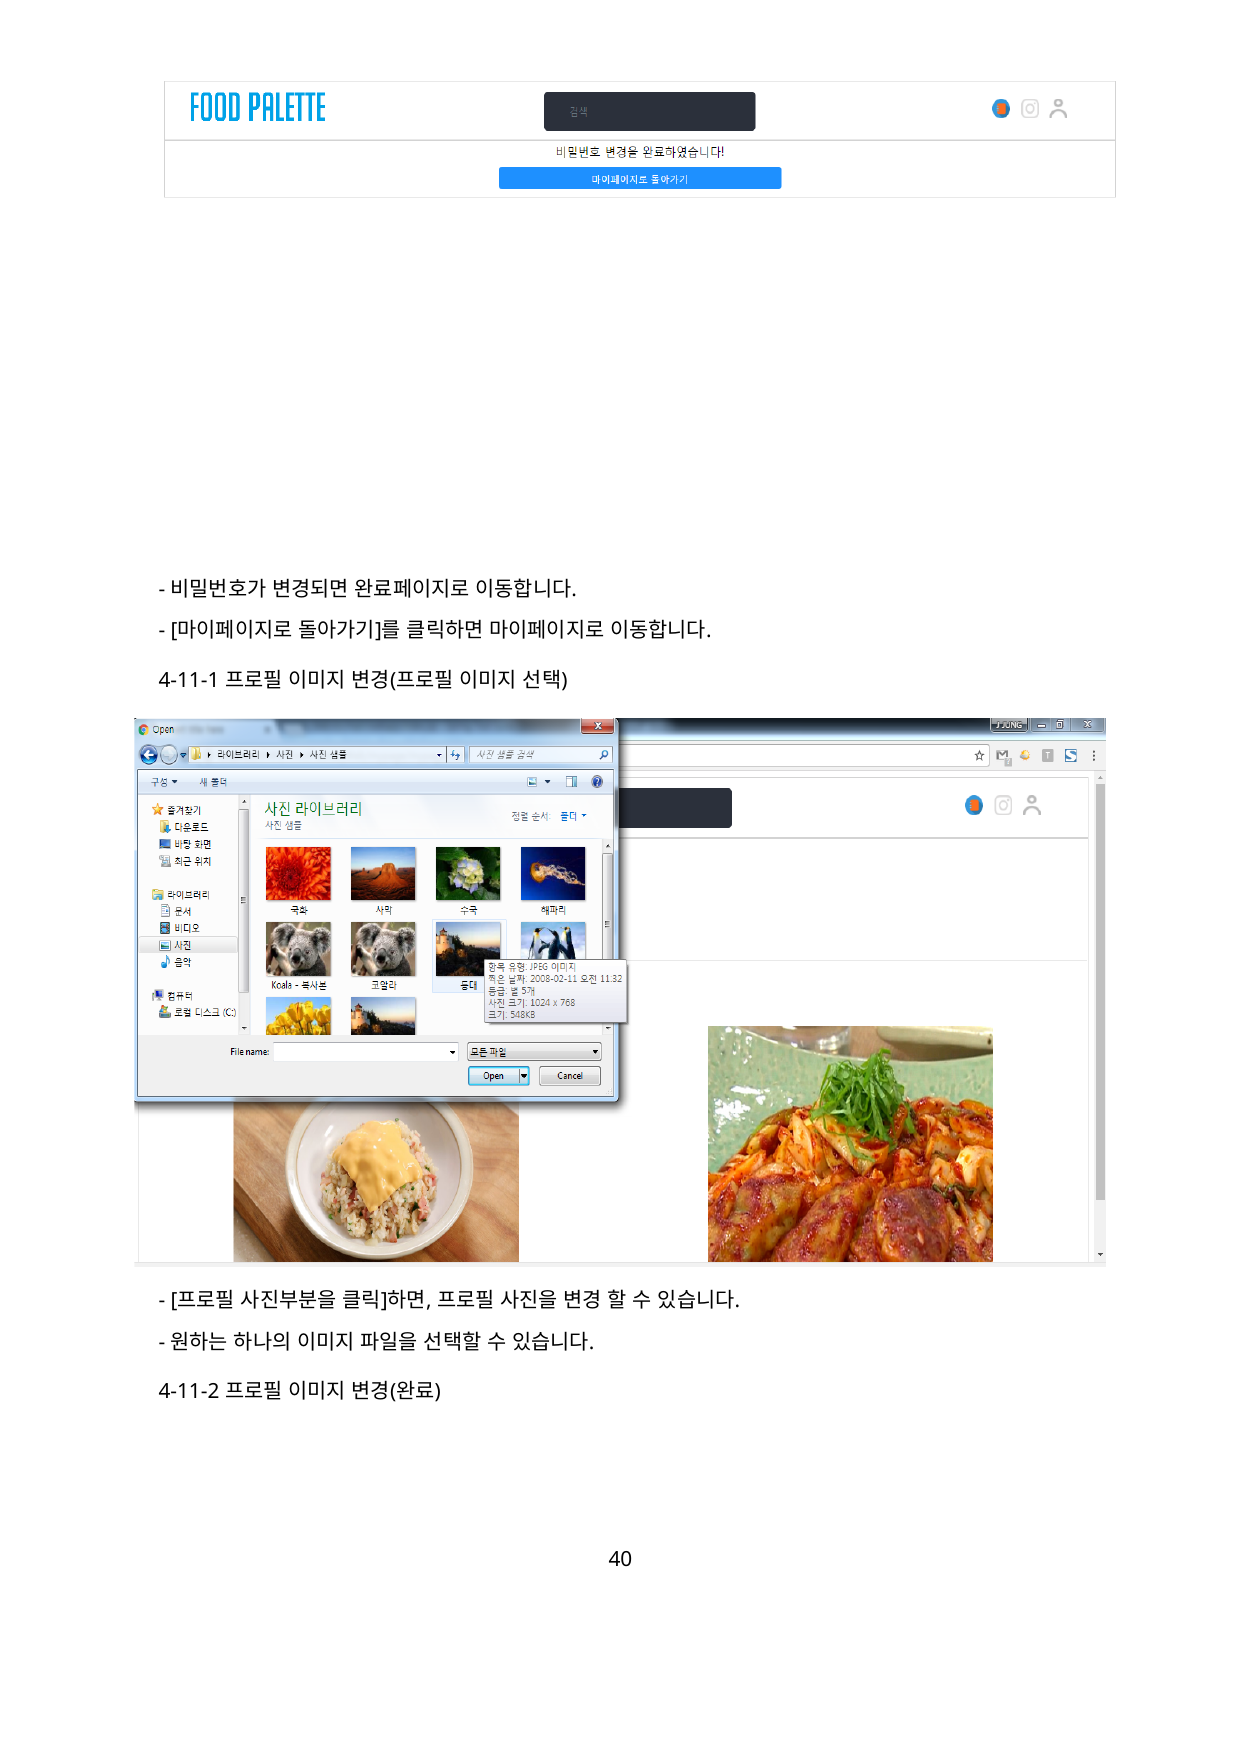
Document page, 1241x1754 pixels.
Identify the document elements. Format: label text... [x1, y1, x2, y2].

picture [134, 718, 1106, 1267]
text 4-11-1 프로필 이미지 변경(프로필 이미지 선택) [75, 663, 1165, 693]
picture [158, 75, 1121, 555]
text 4-11-2 프로필 이미지 변경(완료) [75, 1374, 1165, 1405]
text - 원하는 하나의 이미지 파일을 선택할 수 있습니다. [75, 1333, 1165, 1354]
text - [마이페이지로 돌아가기]를 클릭하면 마이페이지로 이동합니다. [75, 621, 1165, 642]
text - 비밀번호가 변경되면 완료페이지로 이동합니다. [75, 579, 1165, 600]
text - [프로필 사진부분을 클릭]하면, 프로필 사진을 변경 할 수 있습니다. [75, 1291, 1165, 1312]
